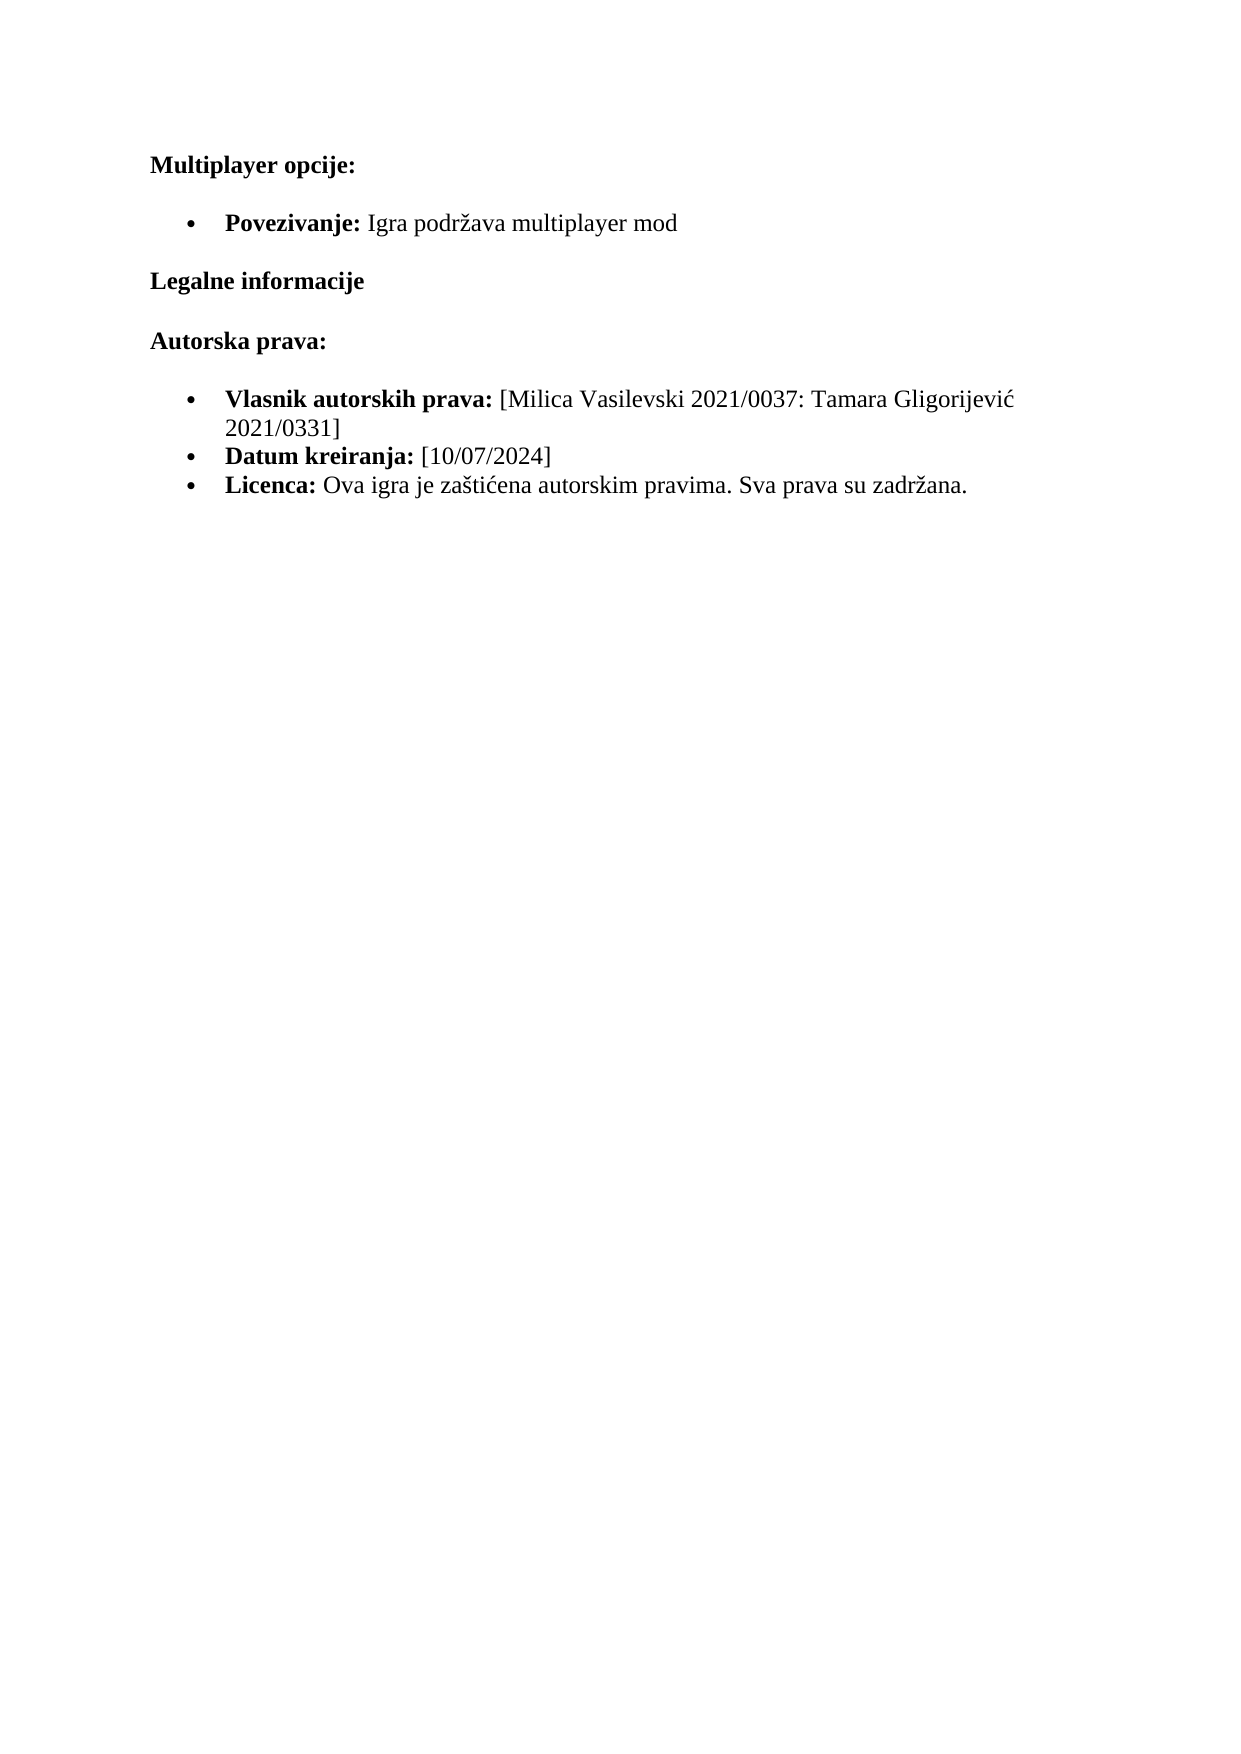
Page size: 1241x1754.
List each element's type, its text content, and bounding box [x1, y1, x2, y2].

list Povezivanje: Igra podržava multiplayer mod [187, 208, 1090, 237]
text Legalne informacije [150, 266, 1090, 294]
list Vlasnik autorskih prava: [Milica Vasilevski 2021/0037: Tamara Gligorijević 2021/0331] [187, 384, 1090, 441]
text Multiplayer opcije: [150, 150, 1090, 179]
text Autorska prava: [150, 326, 1090, 355]
list Licenca: Ova igra je zaštićena autorskim pravima. Sva prava su zadržana. [187, 470, 1090, 499]
list Datum kreiranja: [10/07/2024] [187, 441, 1090, 470]
